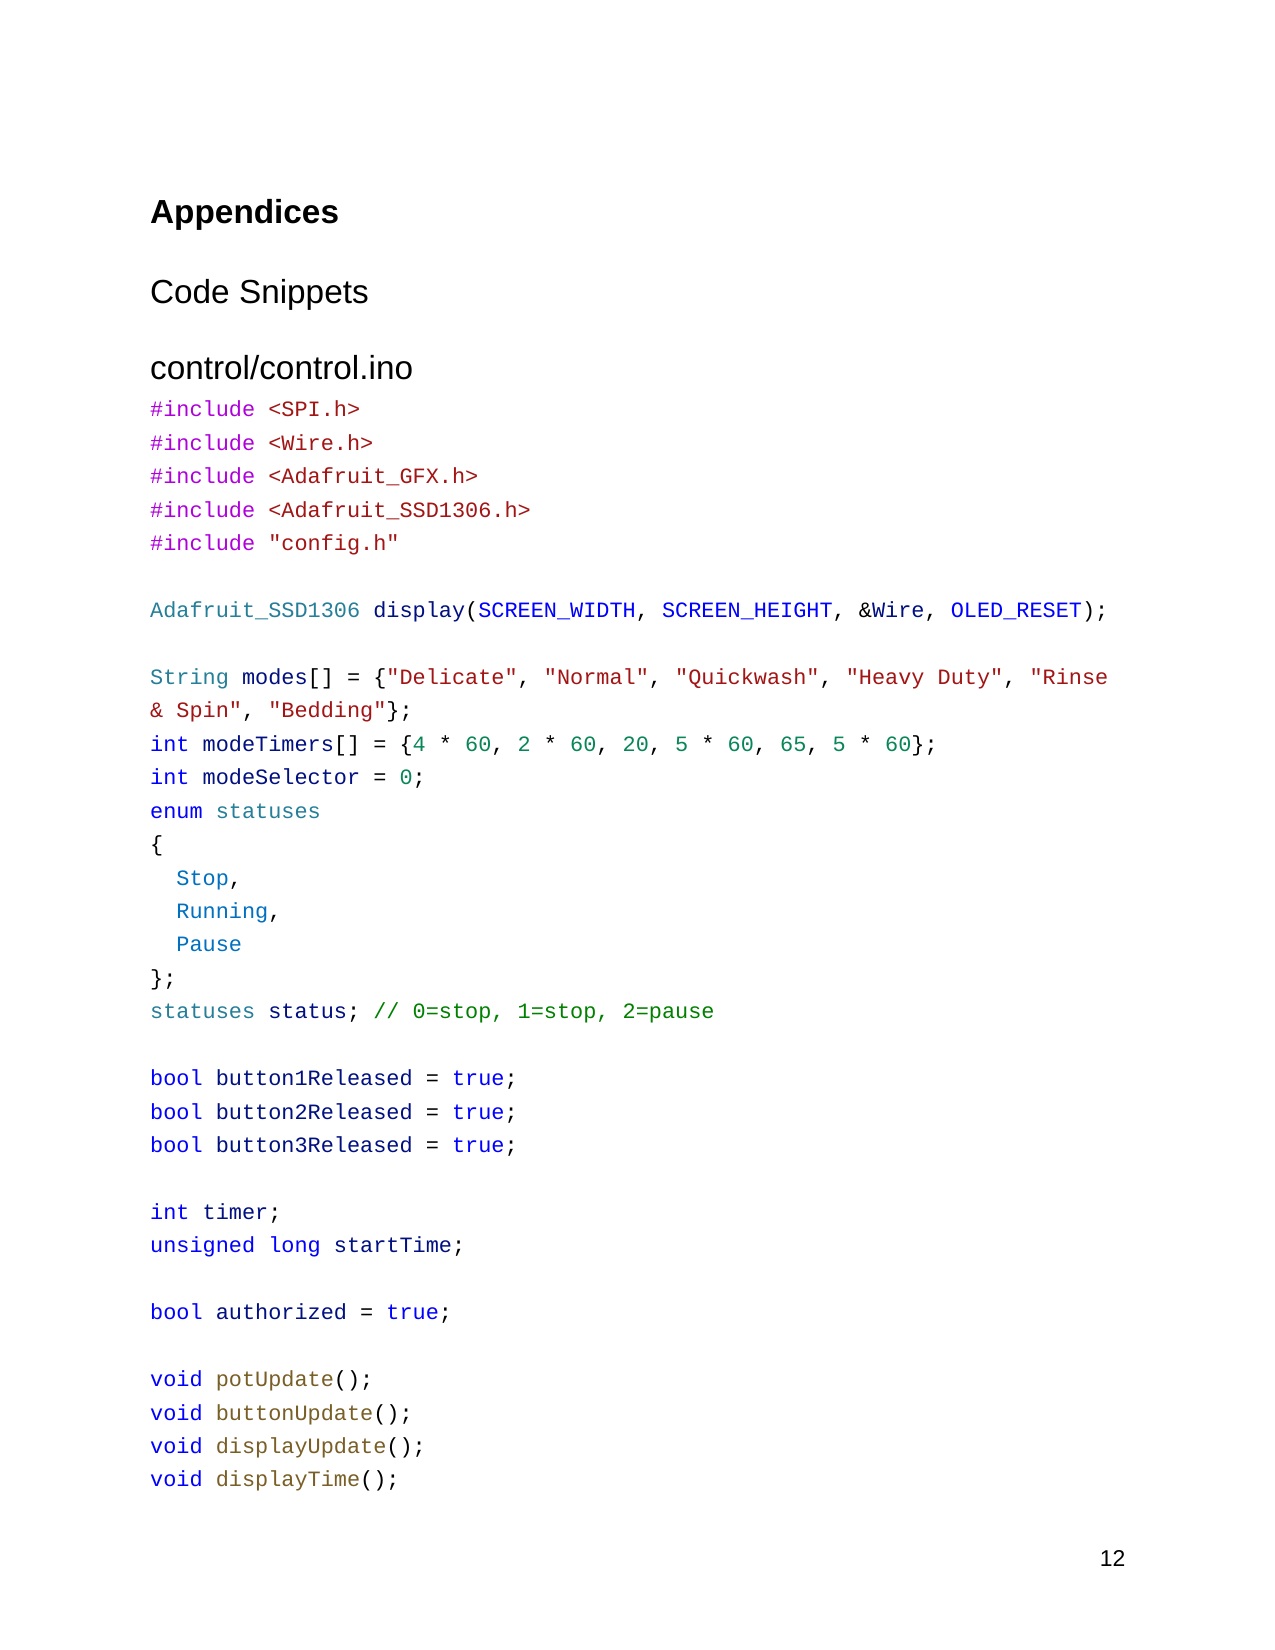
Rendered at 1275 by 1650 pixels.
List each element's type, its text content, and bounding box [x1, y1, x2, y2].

text #include <Adafruit_GFX.h> [150, 466, 1125, 490]
text #include <SPI.h> [150, 399, 1125, 423]
text #include "config.h" [150, 532, 1125, 557]
text void buttonUpdate(); [150, 1402, 1125, 1427]
text void displayTime(); [150, 1469, 1125, 1493]
text int modeTimers[] = {4 * 60, 2 * 60, 20, 5 * 60, 65, 5 * 60}; [150, 733, 1125, 758]
text Pause [150, 934, 1125, 958]
text int timer; [150, 1201, 1125, 1226]
text Adafruit_SSD1306 display(SCREEN_WIDTH, SCREEN_HEIGHT, &Wire, OLED_RESET); [150, 599, 1125, 624]
subtitle Appendices [150, 192, 1125, 230]
text unsigned long startTime; [150, 1234, 1125, 1259]
text bool button2Released = true; [150, 1101, 1125, 1126]
text { [150, 833, 1125, 858]
text enum statuses [150, 800, 1125, 825]
text bool authorized = true; [150, 1301, 1125, 1326]
text #include <Adafruit_SSD1306.h> [150, 499, 1125, 524]
text String modes[] = {"Delicate", "Normal", "Quickwash", "Heavy Duty", "Rinse & Spin", "Bedding"}; [150, 666, 1125, 724]
text int modeSelector = 0; [150, 766, 1125, 791]
text statuses status; // 0=stop, 1=stop, 2=pause [150, 1001, 1125, 1025]
subtitle control/control.ino [150, 348, 1125, 386]
text #include <Wire.h> [150, 432, 1125, 457]
text bool button3Released = true; [150, 1134, 1125, 1159]
text }; [150, 967, 1125, 992]
text Running, [150, 900, 1125, 925]
subtitle Code Snippets [150, 272, 1125, 310]
text void potUpdate(); [150, 1368, 1125, 1393]
text bool button1Released = true; [150, 1067, 1125, 1092]
text void displayUpdate(); [150, 1435, 1125, 1460]
text Stop, [150, 867, 1125, 892]
